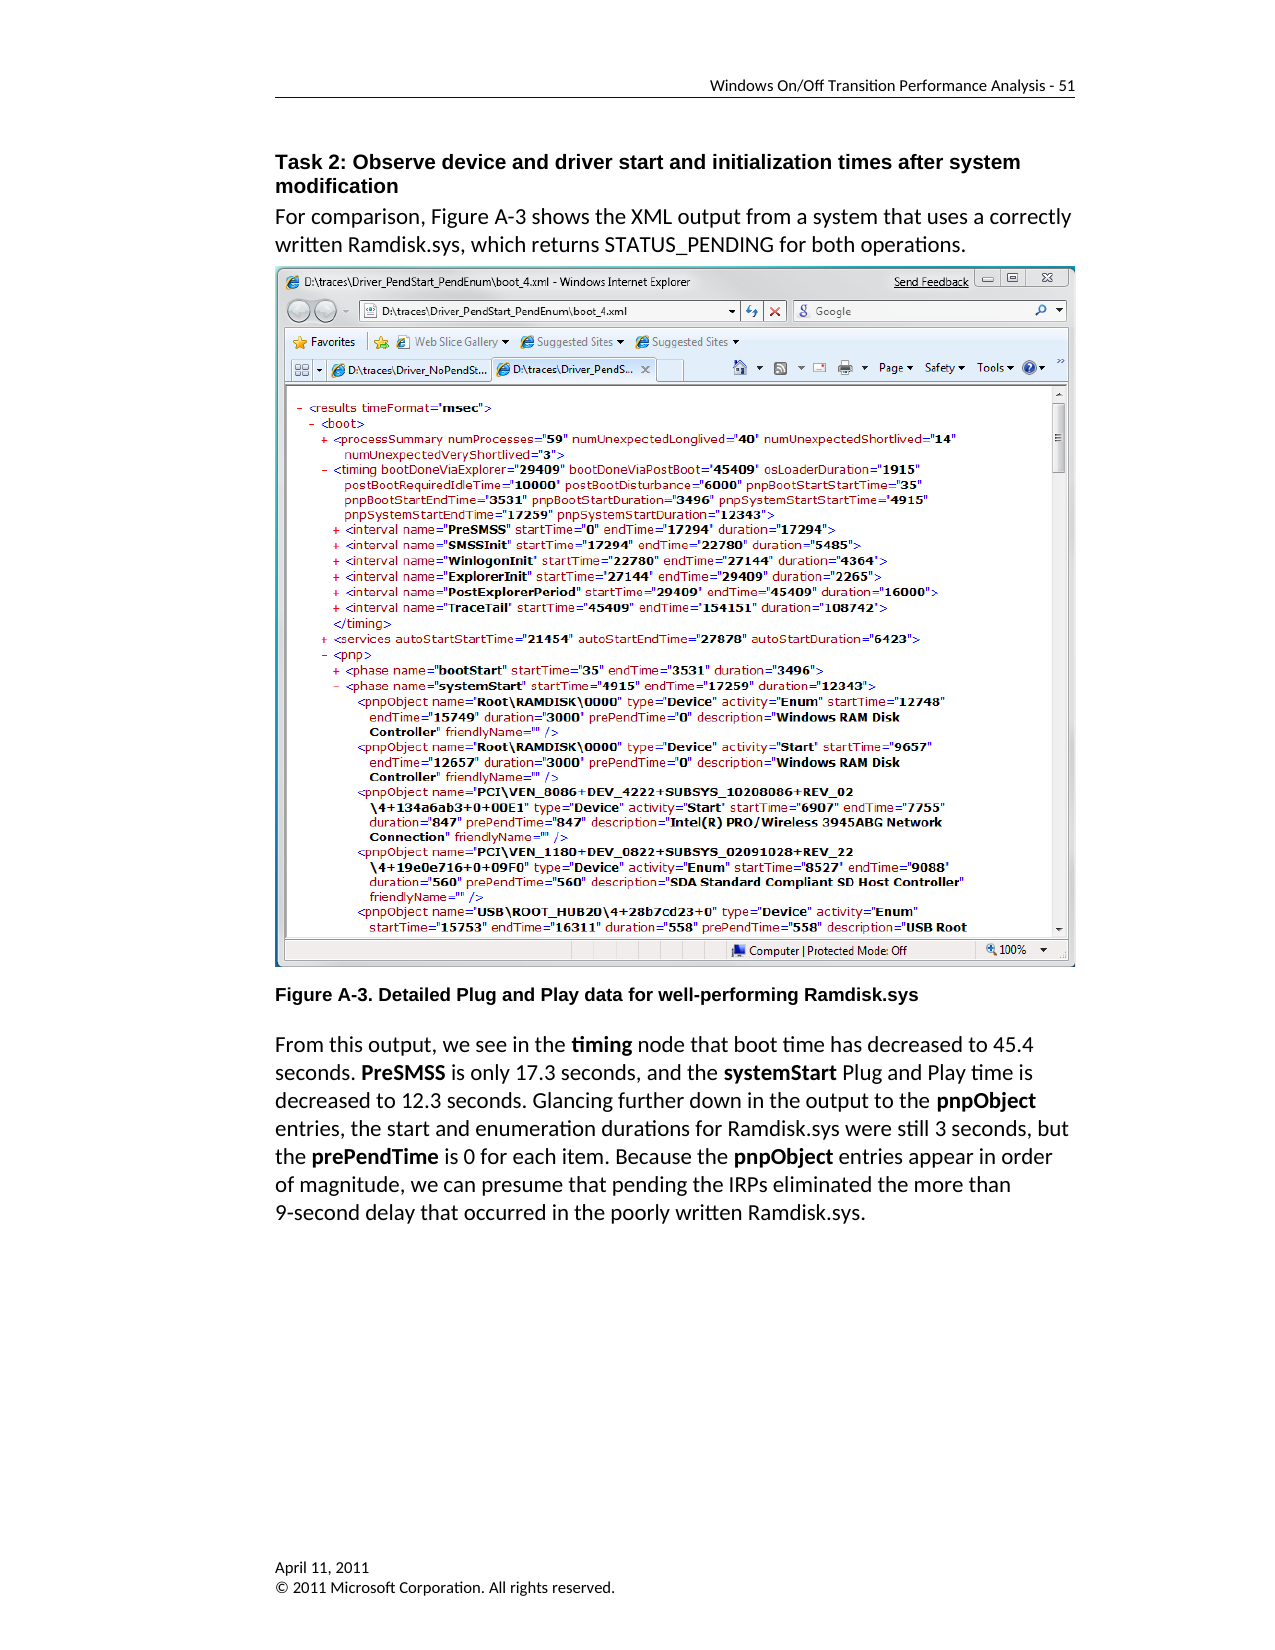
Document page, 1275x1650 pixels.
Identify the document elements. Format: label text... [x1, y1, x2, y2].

subtitle Task 2: Observe device and driver start and initialization times after system modification [275, 150, 1075, 198]
picture [275, 266, 1075, 967]
text Figure A-3. Detailed Plug and Play data for well-performing Ramdisk.sys [275, 984, 1075, 1005]
text From this output, we see in the timing node that boot time has decreased to 45.4 seconds. PreSMSS is only 17.3 seconds, and the systemStart Plug and Play time is decreased to 12.3 seconds. Glancing further down in the output to the pnpObject entries, the start and enumeration durations for Ramdisk.sys were still 3 seconds, but the prePendTime is 0 for each item. Because the pnpObject entries appear in order of magnitude, we can presume that pending the IRPs eliminated the more than 9-second delay that occurred in the poorly written Ramdisk.sys. [275, 1030, 1075, 1226]
text For comparison, Figure A-3 shows the XML output from a system that uses a correctly written Ramdisk.sys, which returns STATUS_PENDING for both operations. [275, 202, 1075, 258]
